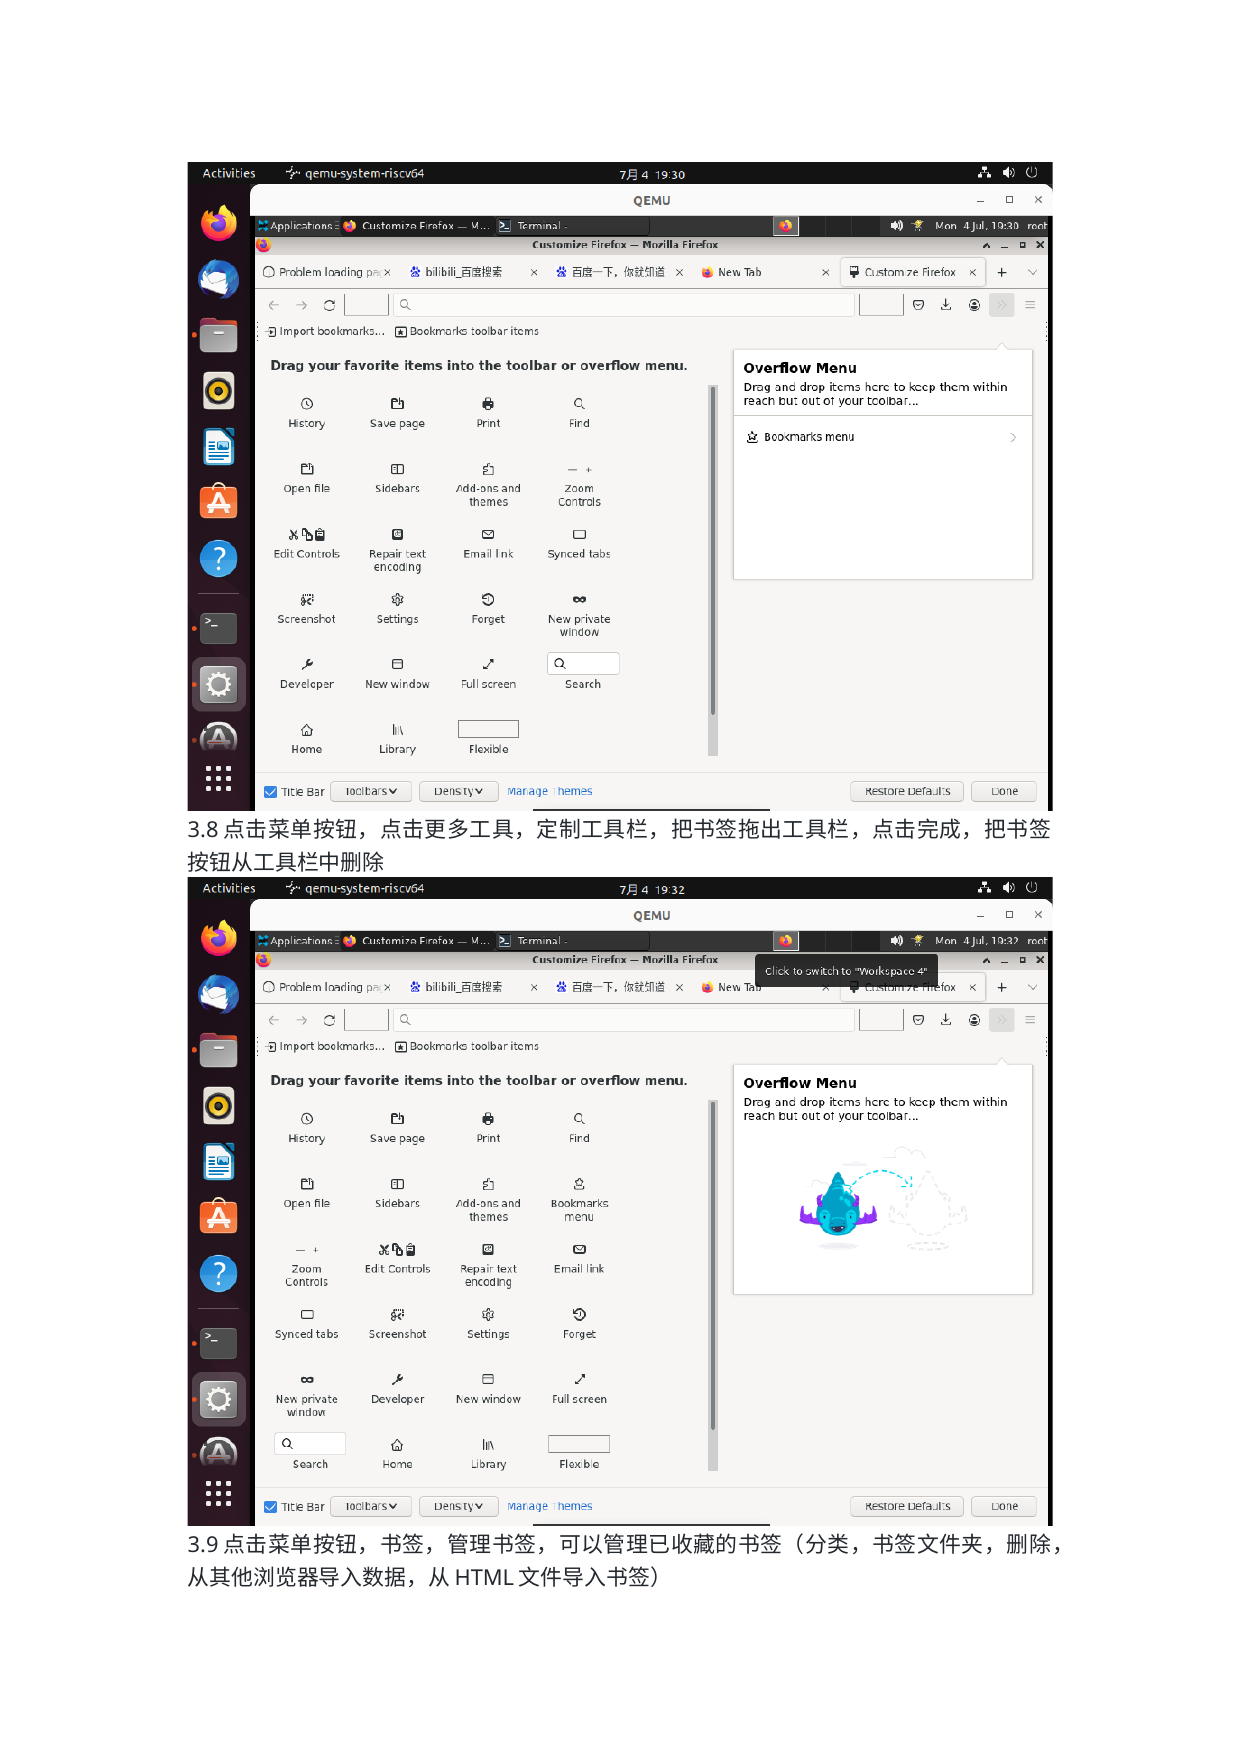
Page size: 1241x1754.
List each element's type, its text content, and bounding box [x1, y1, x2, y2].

picture [187, 162, 1053, 811]
text 3.9点击菜单按钮，书签，管理书签，可以管理已收藏的书签（分类，书签文件夹，删除，从其他浏览器导入数据，从HTML文件导入书签） [187, 1527, 1053, 1592]
text 3.8点击菜单按钮，点击更多工具，定制工具栏，把书签拖出工具栏，点击完成，把书签按钮从工具栏中删除 [187, 812, 1053, 877]
picture [187, 877, 1053, 1526]
